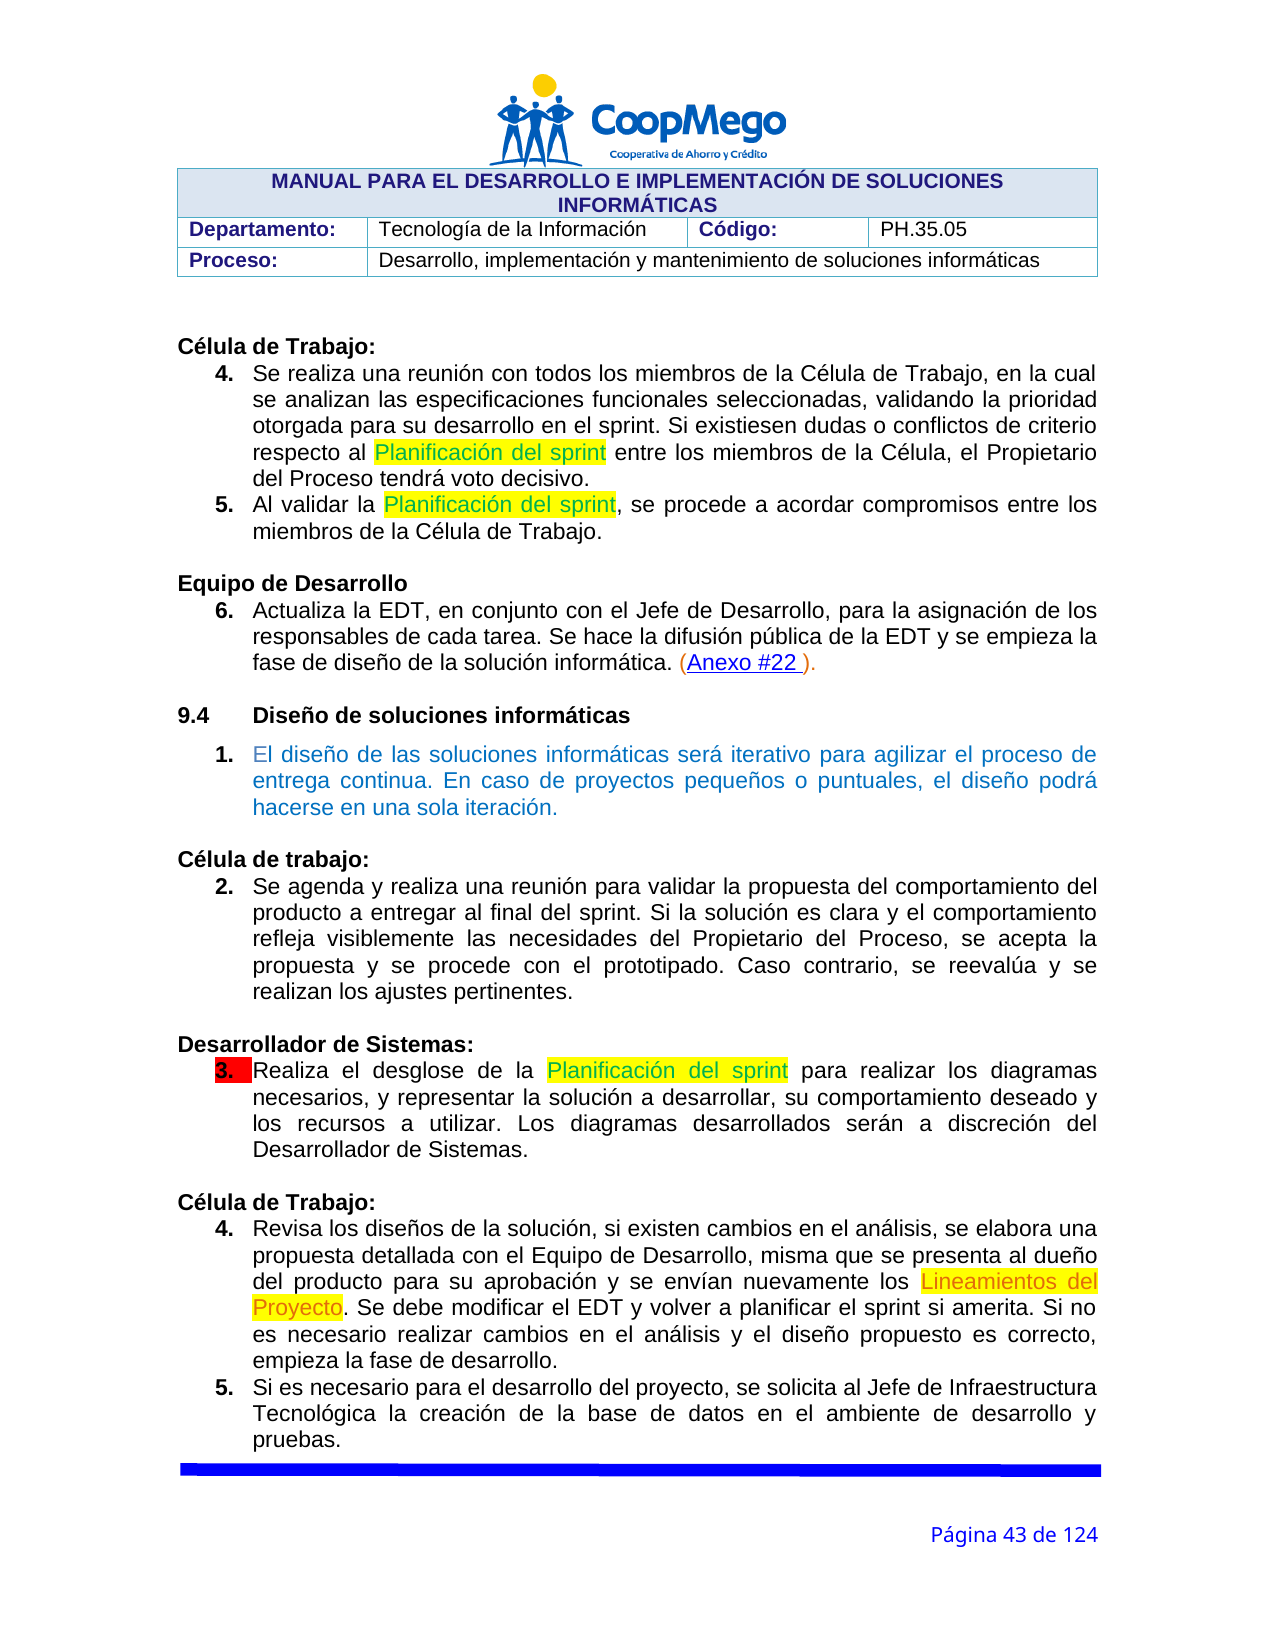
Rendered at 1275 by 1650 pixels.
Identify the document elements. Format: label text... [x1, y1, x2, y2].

list Revisa los diseños de la solución, si existen cambios en el análisis, se elabora una propuesta detallada con el Equipo de Desarrollo, misma que se presenta al dueño del producto para su aprobación y se envían nuevamente los Lineamientos del Proyecto. Se debe modificar el EDT y volver a planificar el sprint si amerita. Si no es necesario realizar cambios en el análisis y el diseño propuesto es correcto, empieza la fase de desarrollo. [215, 1215, 1098, 1373]
list El diseño de las soluciones informáticas será iterativo para agilizar el proceso de entrega continua. En caso de proyectos pequeños o puntuales, el diseño podrá hacerse en una sola iteración. [215, 741, 1098, 820]
list Realiza el desglose de la Planificación del sprint para realizar los diagramas necesarios, y representar la solución a desarrollar, su comportamiento deseado y los recursos a utilizar. Los diagramas desarrollados serán a discreción del Desarrollador de Sistemas. [215, 1057, 1098, 1163]
text Equipo de Desarrollo [177, 570, 1098, 597]
text Desarrollador de Sistemas: [177, 1031, 1098, 1057]
text Célula de Trabajo: [177, 1189, 1098, 1215]
text Célula de trabajo: [177, 846, 1098, 873]
list Al validar la Planificación del sprint, se procede a acordar compromisos entre los miembros de la Célula de Trabajo. [215, 491, 1098, 544]
list Actualiza la EDT, en conjunto con el Jefe de Desarrollo, para la asignación de los responsables de cada tarea. Se hace la difusión pública de la EDT y se empieza la fase de diseño de la solución informática. (Anexo #22 ). [215, 597, 1098, 676]
text Célula de Trabajo: [177, 333, 1098, 359]
list Se agenda y realiza una reunión para validar la propuesta del comportamiento del producto a entregar al final del sprint. Si la solución es clara y el comportamiento refleja visiblemente las necesidades del Propietario del Proceso, se acepta la propuesta y se procede con el prototipado. Caso contrario, se reevalúa y se realizan los ajustes pertinentes. [215, 873, 1098, 1004]
list Se realiza una reunión con todos los miembros de la Célula de Trabajo, en la cual se analizan las especificaciones funcionales seleccionadas, validando la prioridad otorgada para su desarrollo en el sprint. Si existiesen dudas o conflictos de criterio respecto al Planificación del sprint entre los miembros de la Célula, el Propietario del Proceso tendrá voto decisivo. [215, 359, 1098, 491]
text Diseño de soluciones informáticas [177, 702, 1098, 728]
list Si es necesario para el desarrollo del proyecto, se solicita al Jefe de Infraestructura Tecnológica la creación de la base de datos en el ambiente de desarrollo y pruebas. [215, 1373, 1098, 1452]
picture [488, 73, 787, 168]
